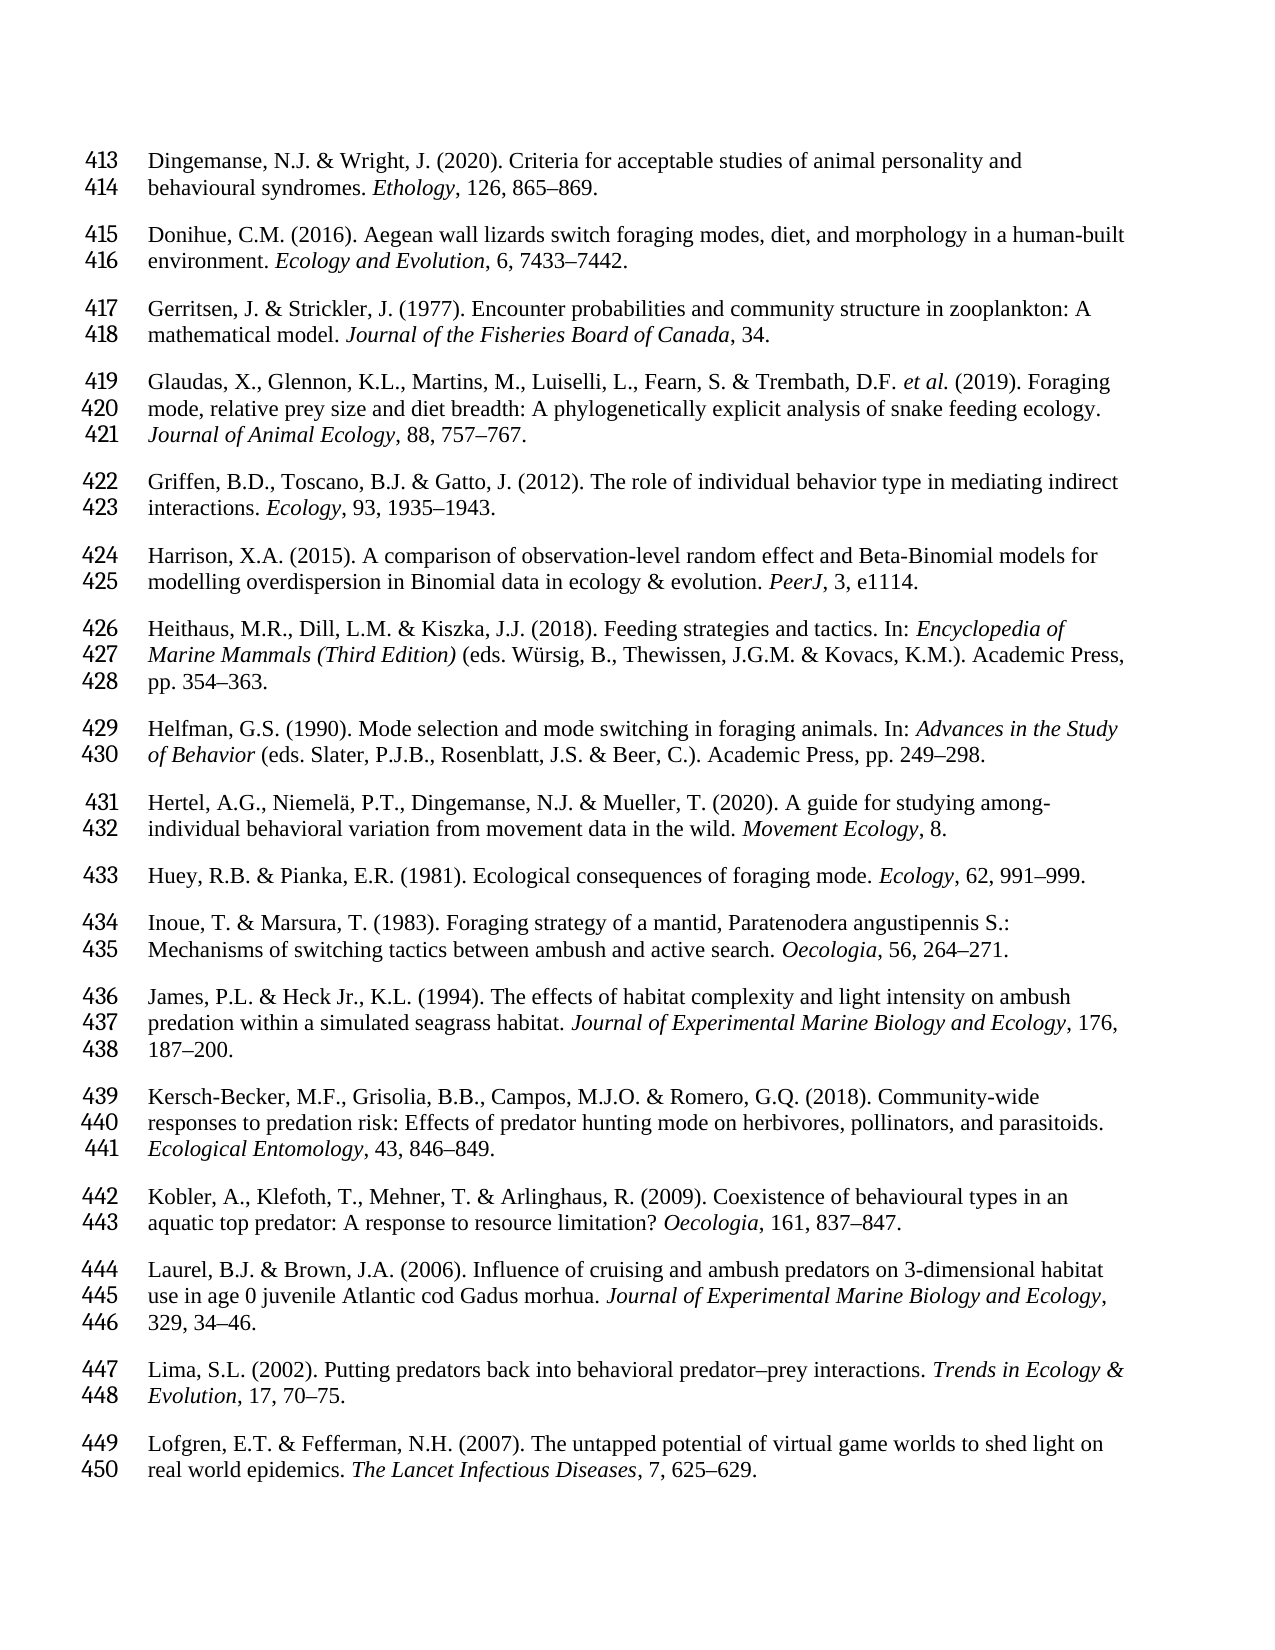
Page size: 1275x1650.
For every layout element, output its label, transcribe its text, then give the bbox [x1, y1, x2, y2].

text Gerritsen, J. & Strickler, J. (1977). Encounter probabilities and community structure in zooplankton: A mathematical model. Journal of the Fisheries Board of Canada, 34. [148, 295, 1127, 347]
text Dingemanse, N.J. & Wright, J. (2020). Criteria for acceptable studies of animal personality and behavioural syndromes. Ethology, 126, 865–869. [148, 148, 1127, 200]
text Huey, R.B. & Pianka, E.R. (1981). Ecological consequences of foraging mode. Ecology, 62, 991–999. [148, 862, 1127, 888]
text Inoue, T. & Marsura, T. (1983). Foraging strategy of a mantid, Paratenodera angustipennis S.: Mechanisms of switching tactics between ambush and active search. Oecologia, 56, 264–271. [148, 909, 1127, 962]
text Kobler, A., Klefoth, T., Mehner, T. & Arlinghaus, R. (2009). Coexistence of behavioural types in an aquatic top predator: A response to resource limitation? Oecologia, 161, 837–847. [148, 1183, 1127, 1235]
text Griffen, B.D., Toscano, B.J. & Gatto, J. (2012). The role of individual behavior type in mediating indirect interactions. Ecology, 93, 1935–1943. [148, 468, 1127, 521]
text Laurel, B.J. & Brown, J.A. (2006). Influence of cruising and ambush predators on 3-dimensional habitat use in age 0 juvenile Atlantic cod Gadus morhua. Journal of Experimental Marine Biology and Ecology, 329, 34–46. [148, 1256, 1127, 1335]
text James, P.L. & Heck Jr., K.L. (1994). The effects of habitat complexity and light intensity on ambush predation within a simulated seagrass habitat. Journal of Experimental Marine Biology and Ecology, 176, 187–200. [148, 983, 1127, 1062]
text Donihue, C.M. (2016). Aegean wall lizards switch foraging modes, diet, and morphology in a human-built environment. Ecology and Evolution, 6, 7433–7442. [148, 221, 1127, 274]
text Harrison, X.A. (2015). A comparison of observation-level random effect and Beta-Binomial models for modelling overdispersion in Binomial data in ecology & evolution. PeerJ, 3, e1114. [148, 542, 1127, 594]
text Hertel, A.G., Niemelä, P.T., Dingemanse, N.J. & Mueller, T. (2020). A guide for studying among-individual behavioral variation from movement data in the wild. Movement Ecology, 8. [148, 789, 1127, 841]
text Lima, S.L. (2002). Putting predators back into behavioral predator–prey interactions. Trends in Ecology & Evolution, 17, 70–75. [148, 1356, 1127, 1409]
text Heithaus, M.R., Dill, L.M. & Kiszka, J.J. (2018). Feeding strategies and tactics. In: Encyclopedia of Marine Mammals (Third Edition) (eds. Würsig, B., Thewissen, J.G.M. & Kovacs, K.M.). Academic Press, pp. 354–363. [148, 615, 1127, 694]
text Kersch‐Becker, M.F., Grisolia, B.B., Campos, M.J.O. & Romero, G.Q. (2018). Community-wide responses to predation risk: Effects of predator hunting mode on herbivores, pollinators, and parasitoids. Ecological Entomology, 43, 846–849. [148, 1083, 1127, 1162]
text Glaudas, X., Glennon, K.L., Martins, M., Luiselli, L., Fearn, S. & Trembath, D.F. et al. (2019). Foraging mode, relative prey size and diet breadth: A phylogenetically explicit analysis of snake feeding ecology. Journal of Animal Ecology, 88, 757–767. [148, 368, 1127, 447]
text Lofgren, E.T. & Fefferman, N.H. (2007). The untapped potential of virtual game worlds to shed light on real world epidemics. The Lancet Infectious Diseases, 7, 625–629. [148, 1430, 1127, 1482]
text Helfman, G.S. (1990). Mode selection and mode switching in foraging animals. In: Advances in the Study of Behavior (eds. Slater, P.J.B., Rosenblatt, J.S. & Beer, C.). Academic Press, pp. 249–298. [148, 715, 1127, 768]
